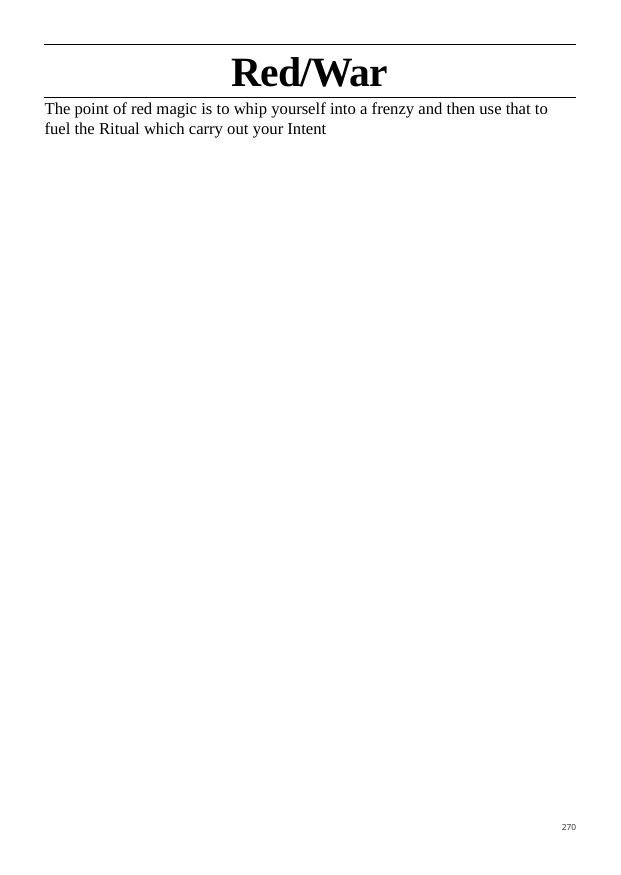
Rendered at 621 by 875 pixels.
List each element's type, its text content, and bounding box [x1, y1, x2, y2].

text The point of red magic is to whip yourself into a frenzy and then use that to fuel the Ritual which carry out your Intent [44, 98, 576, 138]
subtitle Red/War [44, 45, 576, 97]
